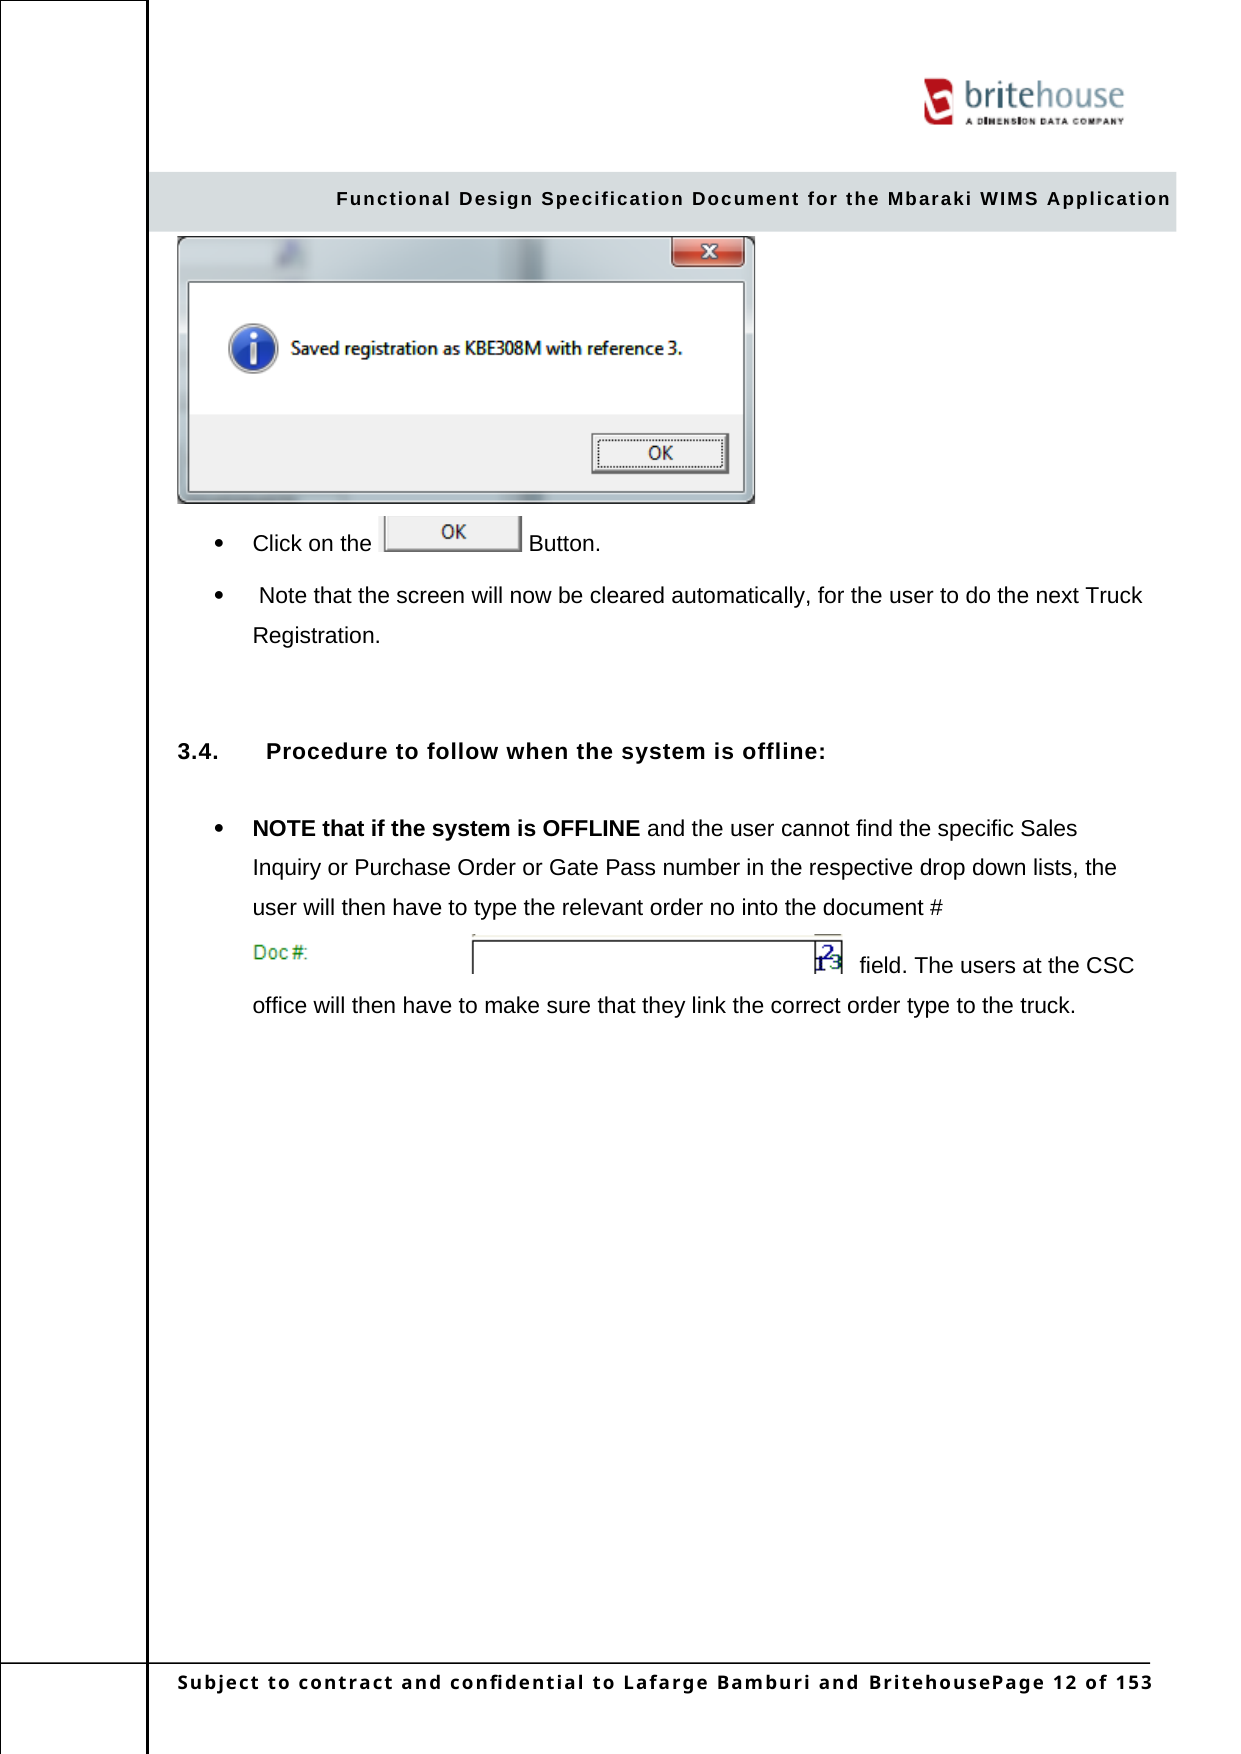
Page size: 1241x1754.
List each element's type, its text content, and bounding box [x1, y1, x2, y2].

picture [378, 516, 523, 552]
picture [177, 236, 756, 504]
picture [908, 58, 1144, 140]
list NOTE that if the system is OFFLINE and the user cannot find the specific Sales Inquiry or Purchase Order or Gate Pass number in the respective drop down lists, the user will then have to type the relevant order no into the document # field. The users at the CSC office will then have to make sure that they link the correct order type to the truck. [215, 815, 1152, 1018]
subtitle Procedure to follow when the system is offline: [177, 738, 1152, 765]
picture [252, 934, 860, 974]
list Note that the screen will now be cleared automatically, for the user to do the next Truck Registration. [215, 582, 1152, 648]
list Click on the Button. [215, 516, 1152, 557]
